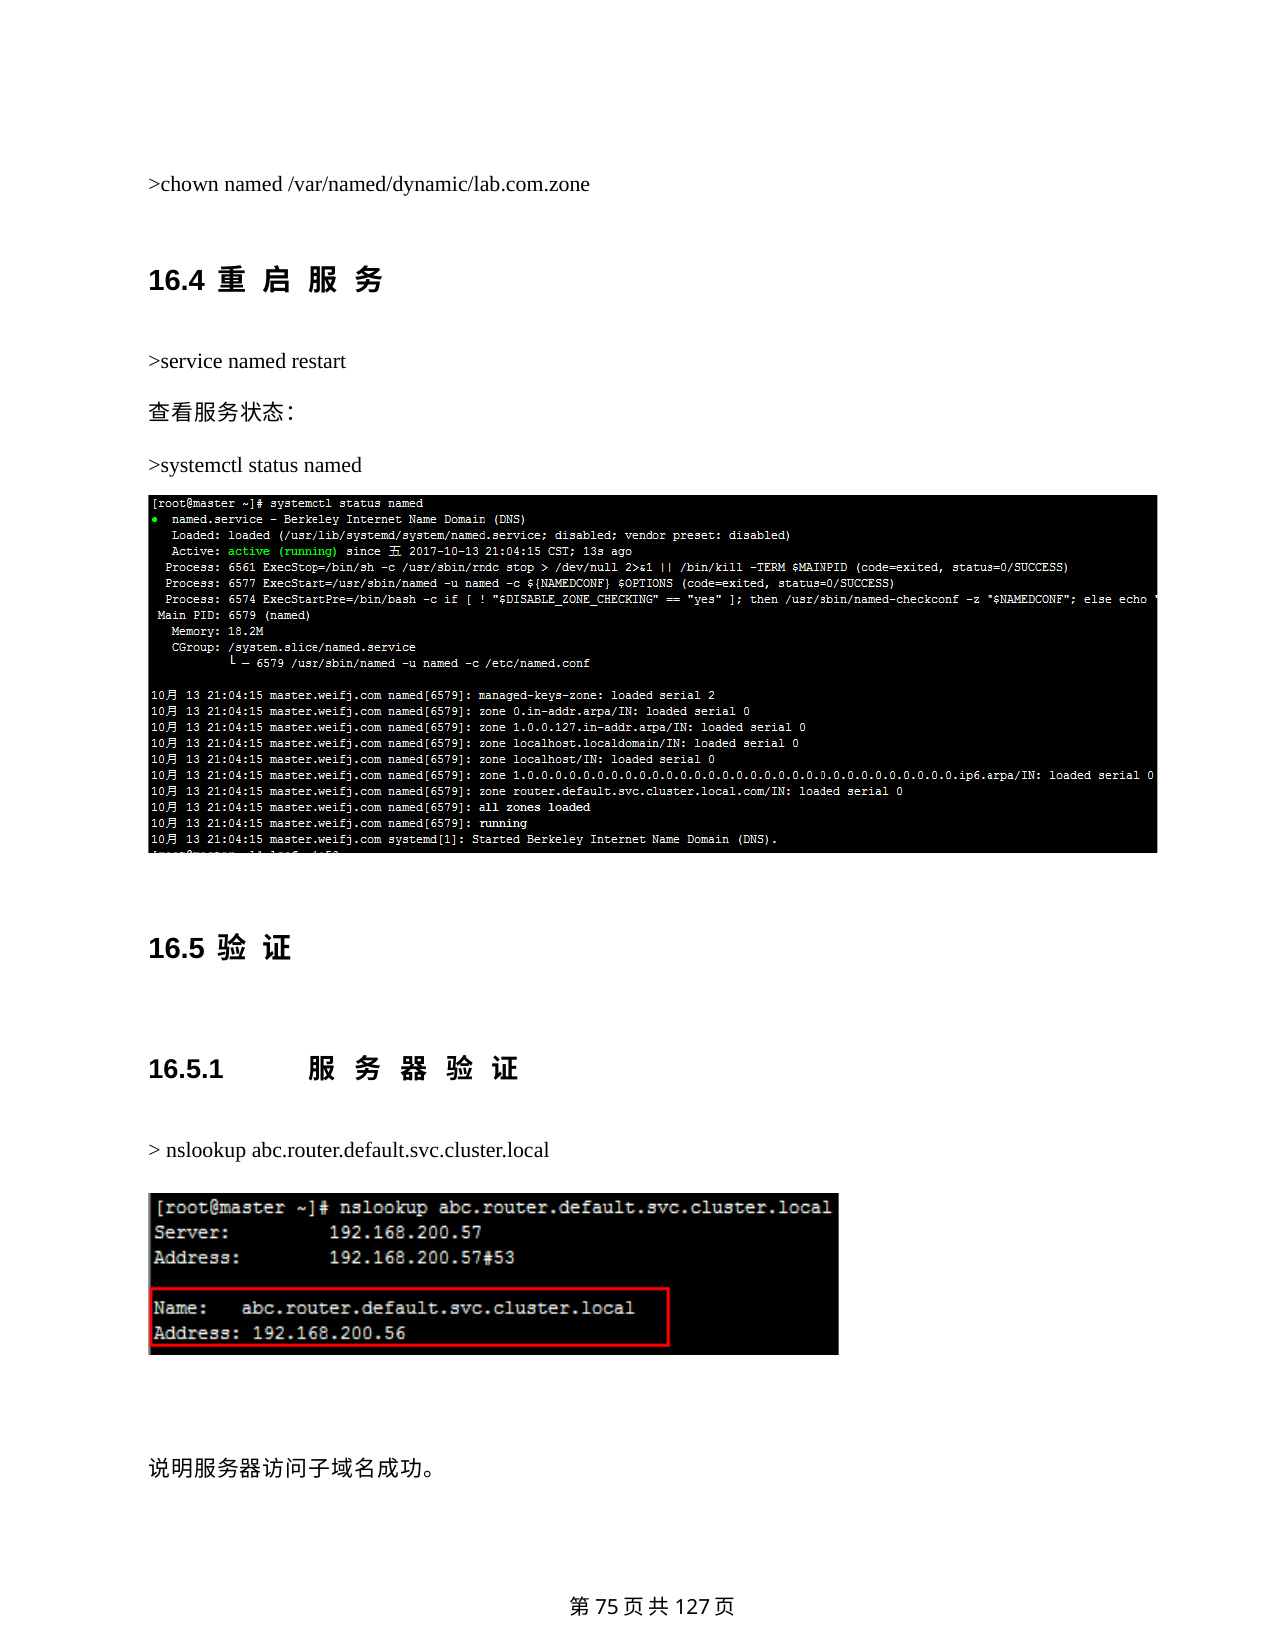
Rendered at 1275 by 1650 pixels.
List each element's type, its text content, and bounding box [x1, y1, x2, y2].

subtitle 服务器验证 [148, 1029, 1156, 1104]
text >systemctl status named [148, 446, 1156, 483]
text 说明服务器访问子域名成功。 [148, 1448, 1156, 1486]
text 查看服务状态： [148, 392, 1156, 430]
text > nslookup abc.router.default.svc.cluster.local [148, 1130, 1156, 1168]
text >chown named /var/named/dynamic/lab.com.zone [148, 165, 1156, 202]
text >service named restart [148, 342, 1156, 380]
subtitle 重启服务 [148, 240, 1156, 315]
picture [148, 495, 1158, 853]
picture [148, 1193, 839, 1355]
subtitle 验证 [148, 908, 1156, 983]
